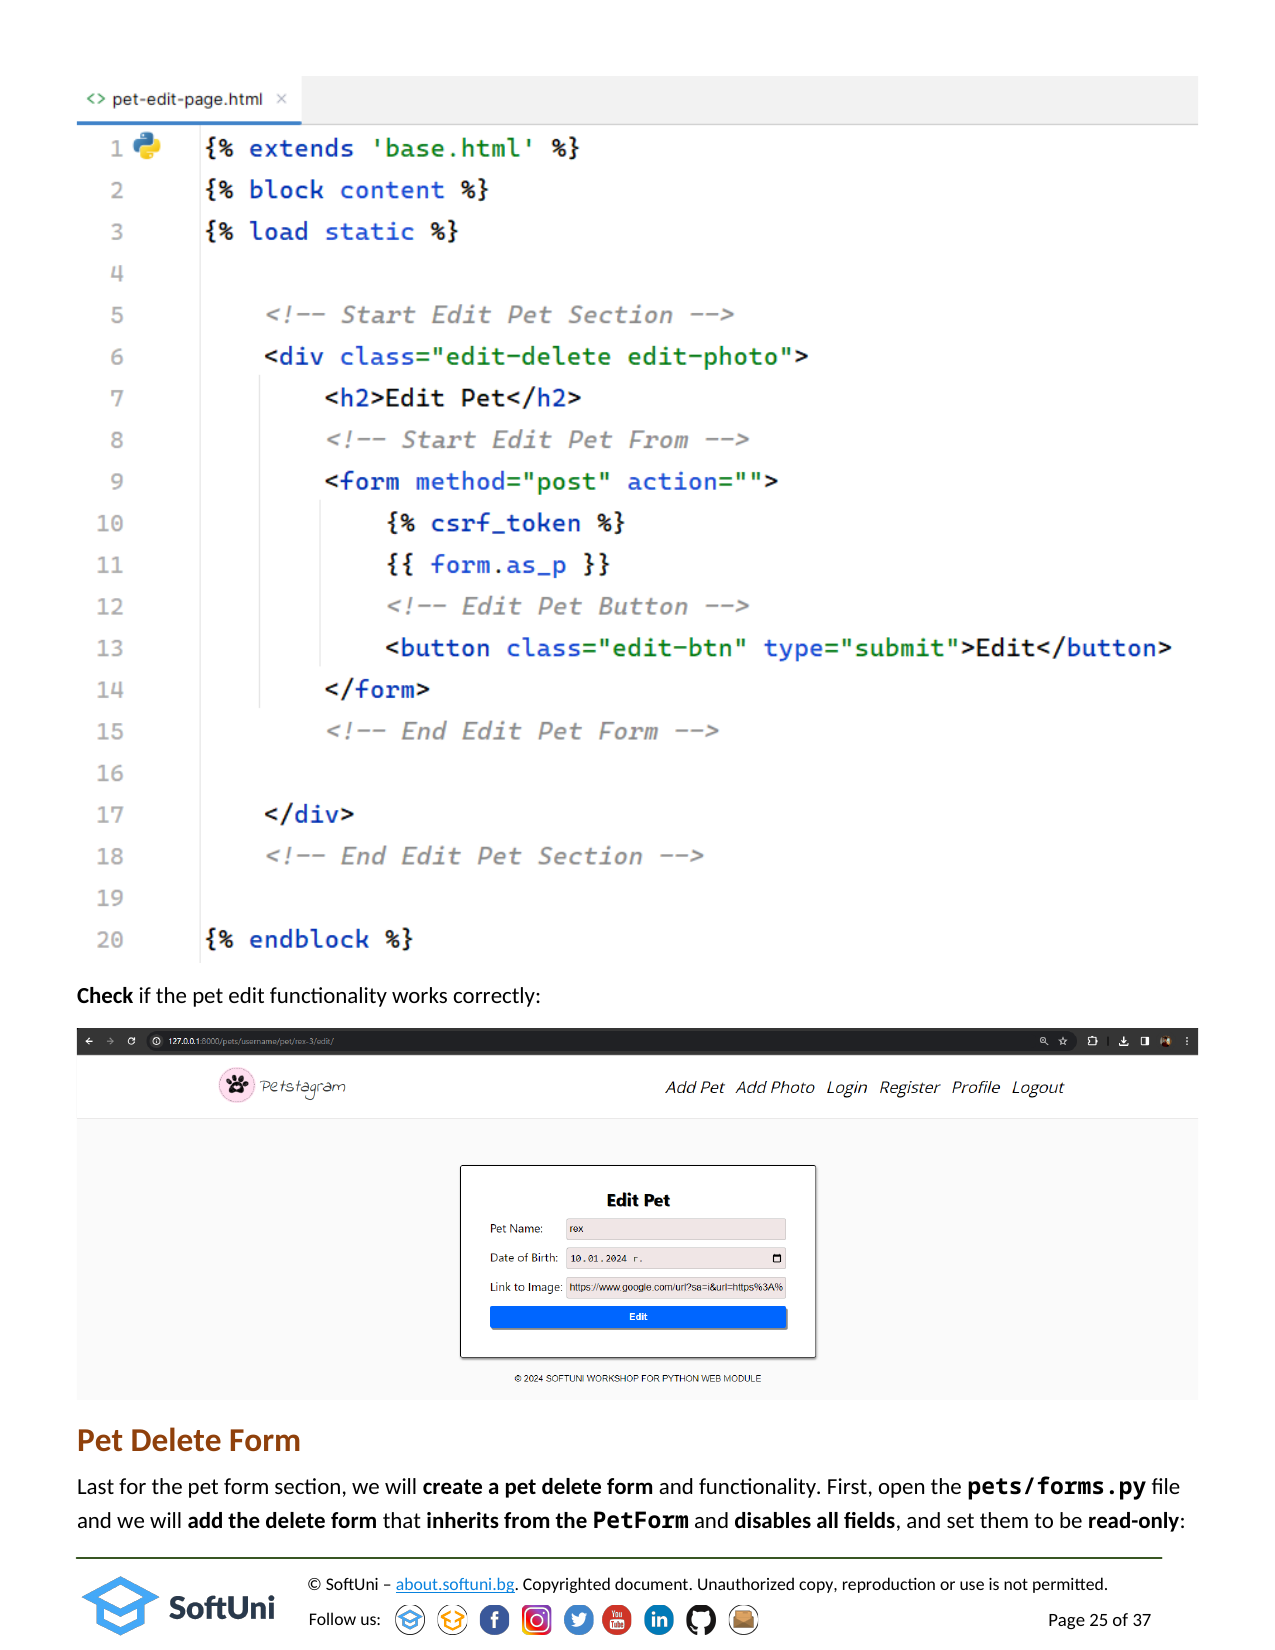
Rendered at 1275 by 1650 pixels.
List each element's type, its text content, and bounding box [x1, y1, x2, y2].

picture [75, 1570, 281, 1641]
text Last for the pet form section, we will create a pet delete form and functionality. First, open the pets/forms.py file and we will add the delete form that inherits from the PetForm and disables all fields, and set them to be read-only: [77, 1470, 1198, 1535]
picture [479, 1605, 510, 1635]
picture [437, 1605, 468, 1635]
picture [658, 1617, 667, 1626]
picture [395, 1605, 425, 1635]
text Check if the pet edit functionality works correctly: [77, 981, 1198, 1009]
picture [644, 1605, 651, 1613]
picture [564, 1605, 594, 1635]
picture [522, 1605, 552, 1635]
picture [728, 1605, 759, 1635]
picture [665, 1626, 674, 1635]
picture [76, 1028, 1199, 1400]
subtitle Pet Delete Form [77, 1419, 1198, 1459]
picture [76, 76, 1199, 963]
picture [686, 1605, 716, 1635]
picture [644, 1626, 653, 1635]
picture [602, 1605, 632, 1635]
picture [667, 1605, 674, 1613]
